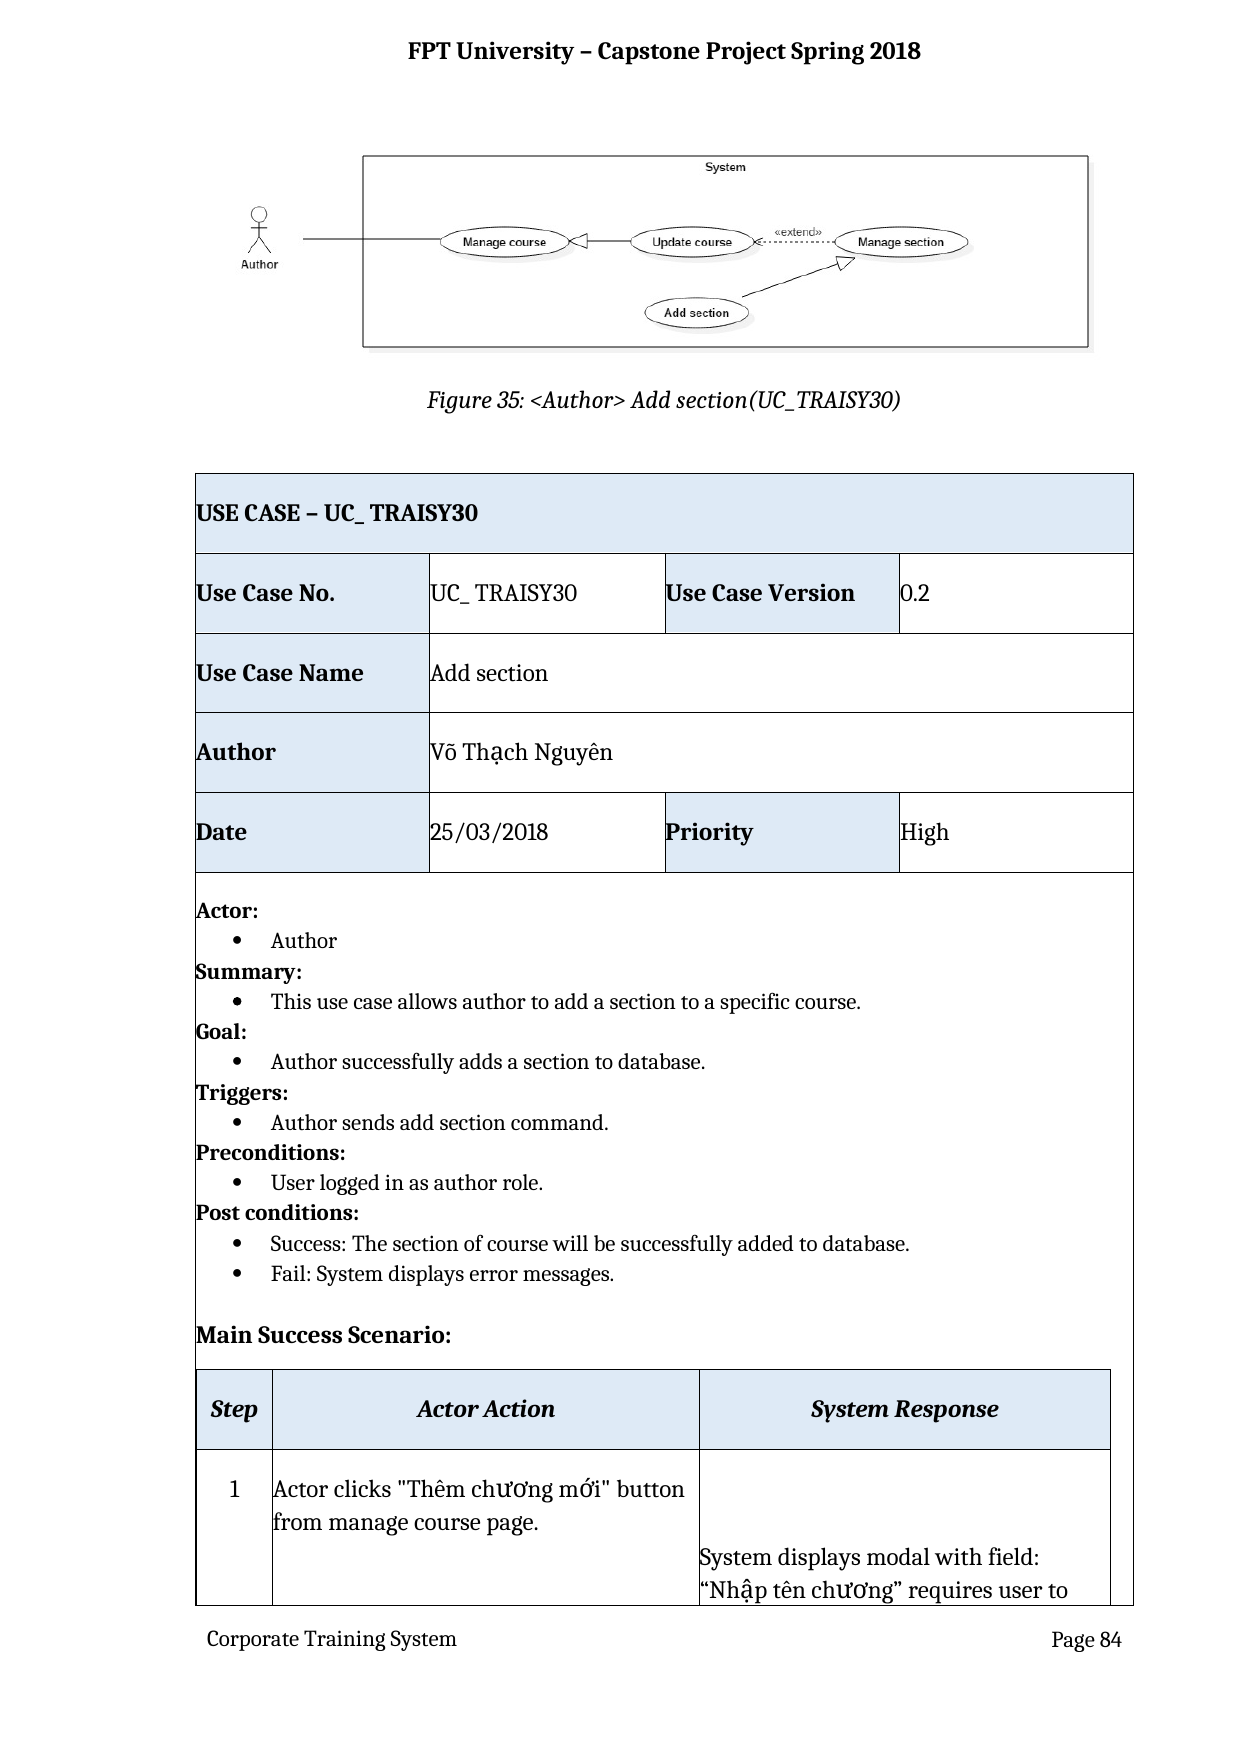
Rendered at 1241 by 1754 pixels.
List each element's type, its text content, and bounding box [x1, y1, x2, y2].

picture [206, 147, 1123, 382]
table_cell UC_ TRAISY30 [430, 554, 665, 632]
table_cell Use Case Version [666, 554, 899, 632]
table_cell Use Case No. [196, 554, 429, 632]
table_cell Võ Thạch Nguyên [430, 713, 1133, 792]
table_cell 0.2 [900, 554, 1133, 632]
text Figure 35: <Author> Add section(UC_TRAISY30) [207, 386, 1122, 414]
table_cell 25/03/2018 [430, 793, 665, 872]
table_cell Add section [430, 634, 1133, 712]
table_cell Use Case Name [196, 634, 429, 712]
table_cell Date [196, 793, 429, 872]
table_cell Priority [666, 793, 899, 872]
table_cell Author [196, 713, 429, 792]
table_header USE CASE – UC_ TRAISY30 [196, 474, 1133, 552]
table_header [196, 873, 1133, 1605]
table_cell High [900, 793, 1133, 872]
